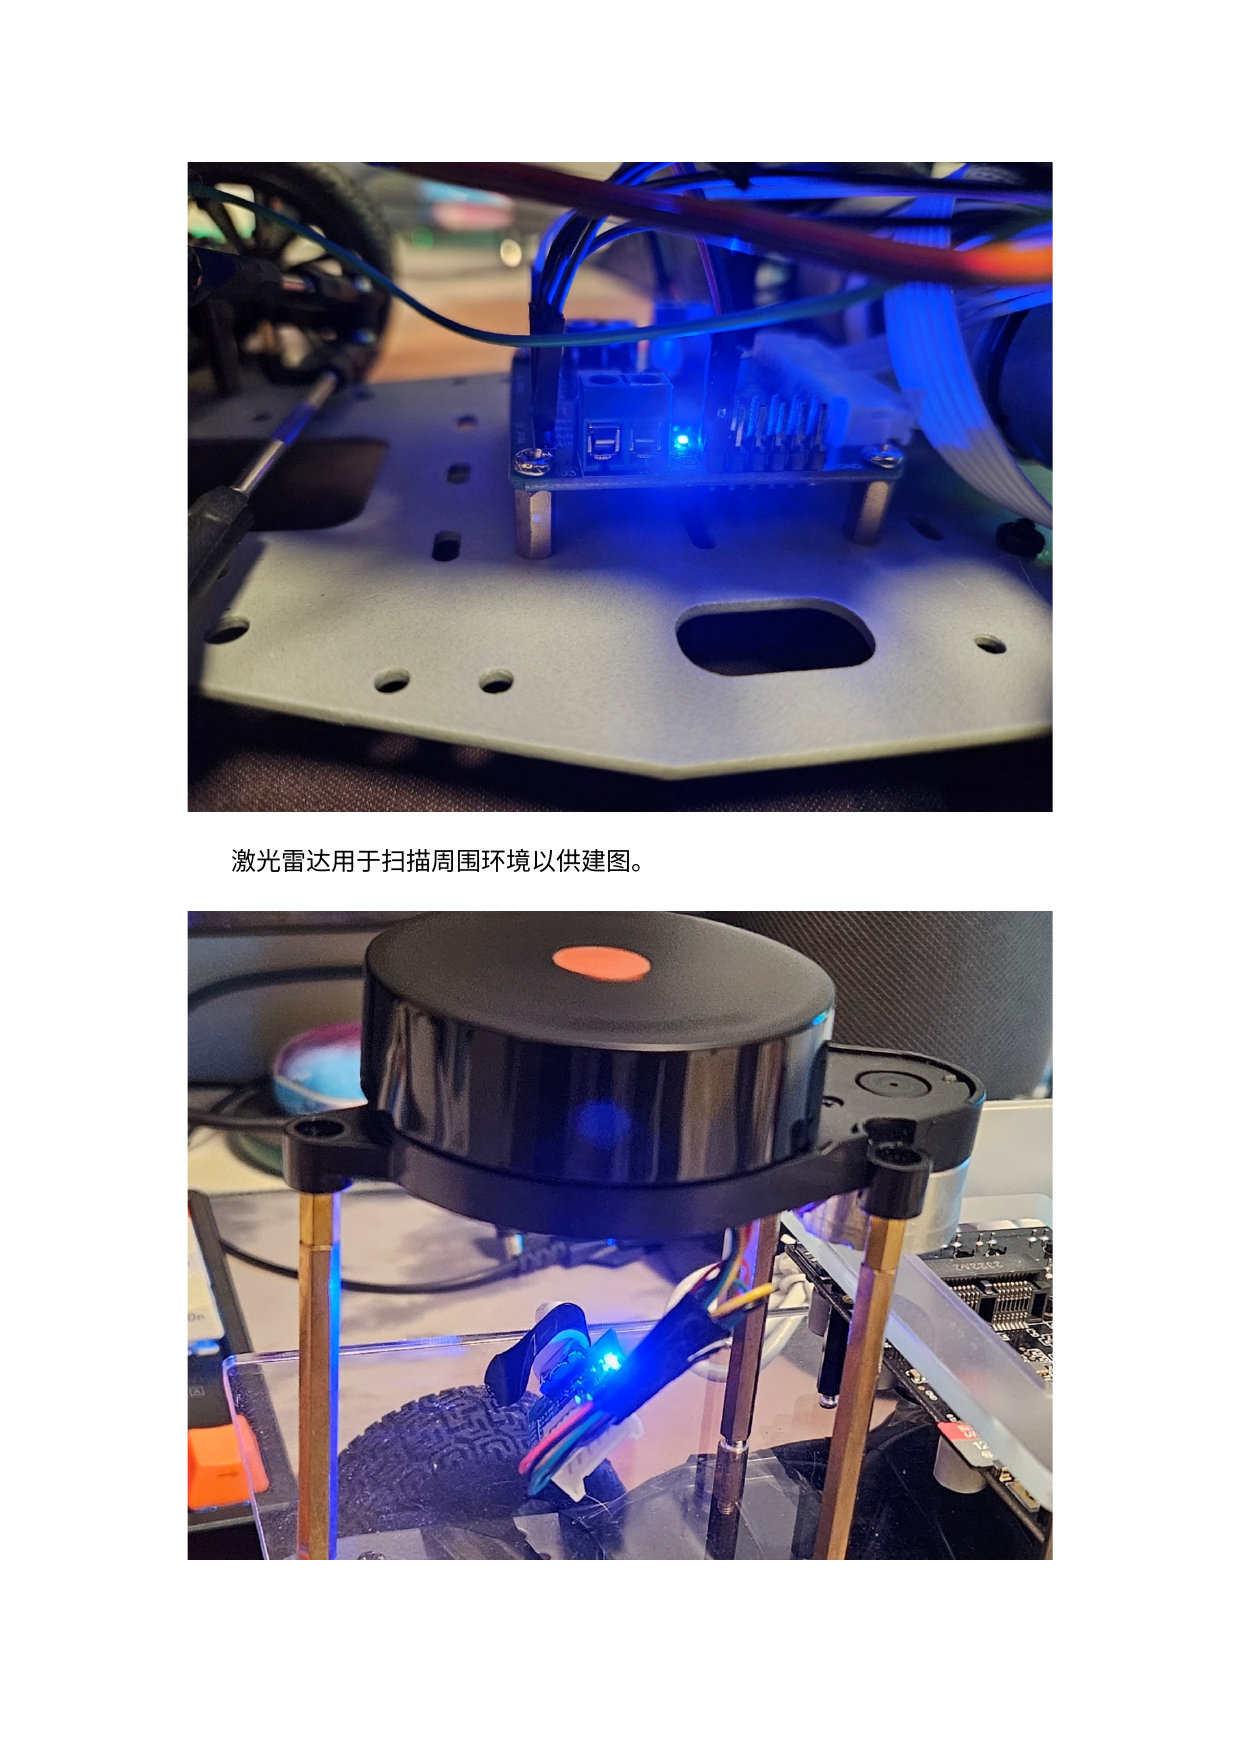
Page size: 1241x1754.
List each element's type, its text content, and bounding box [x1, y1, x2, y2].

picture [187, 911, 1053, 1560]
text 激光雷达用于扫描周围环境以供建图。 [187, 827, 1053, 892]
picture [187, 162, 1053, 812]
